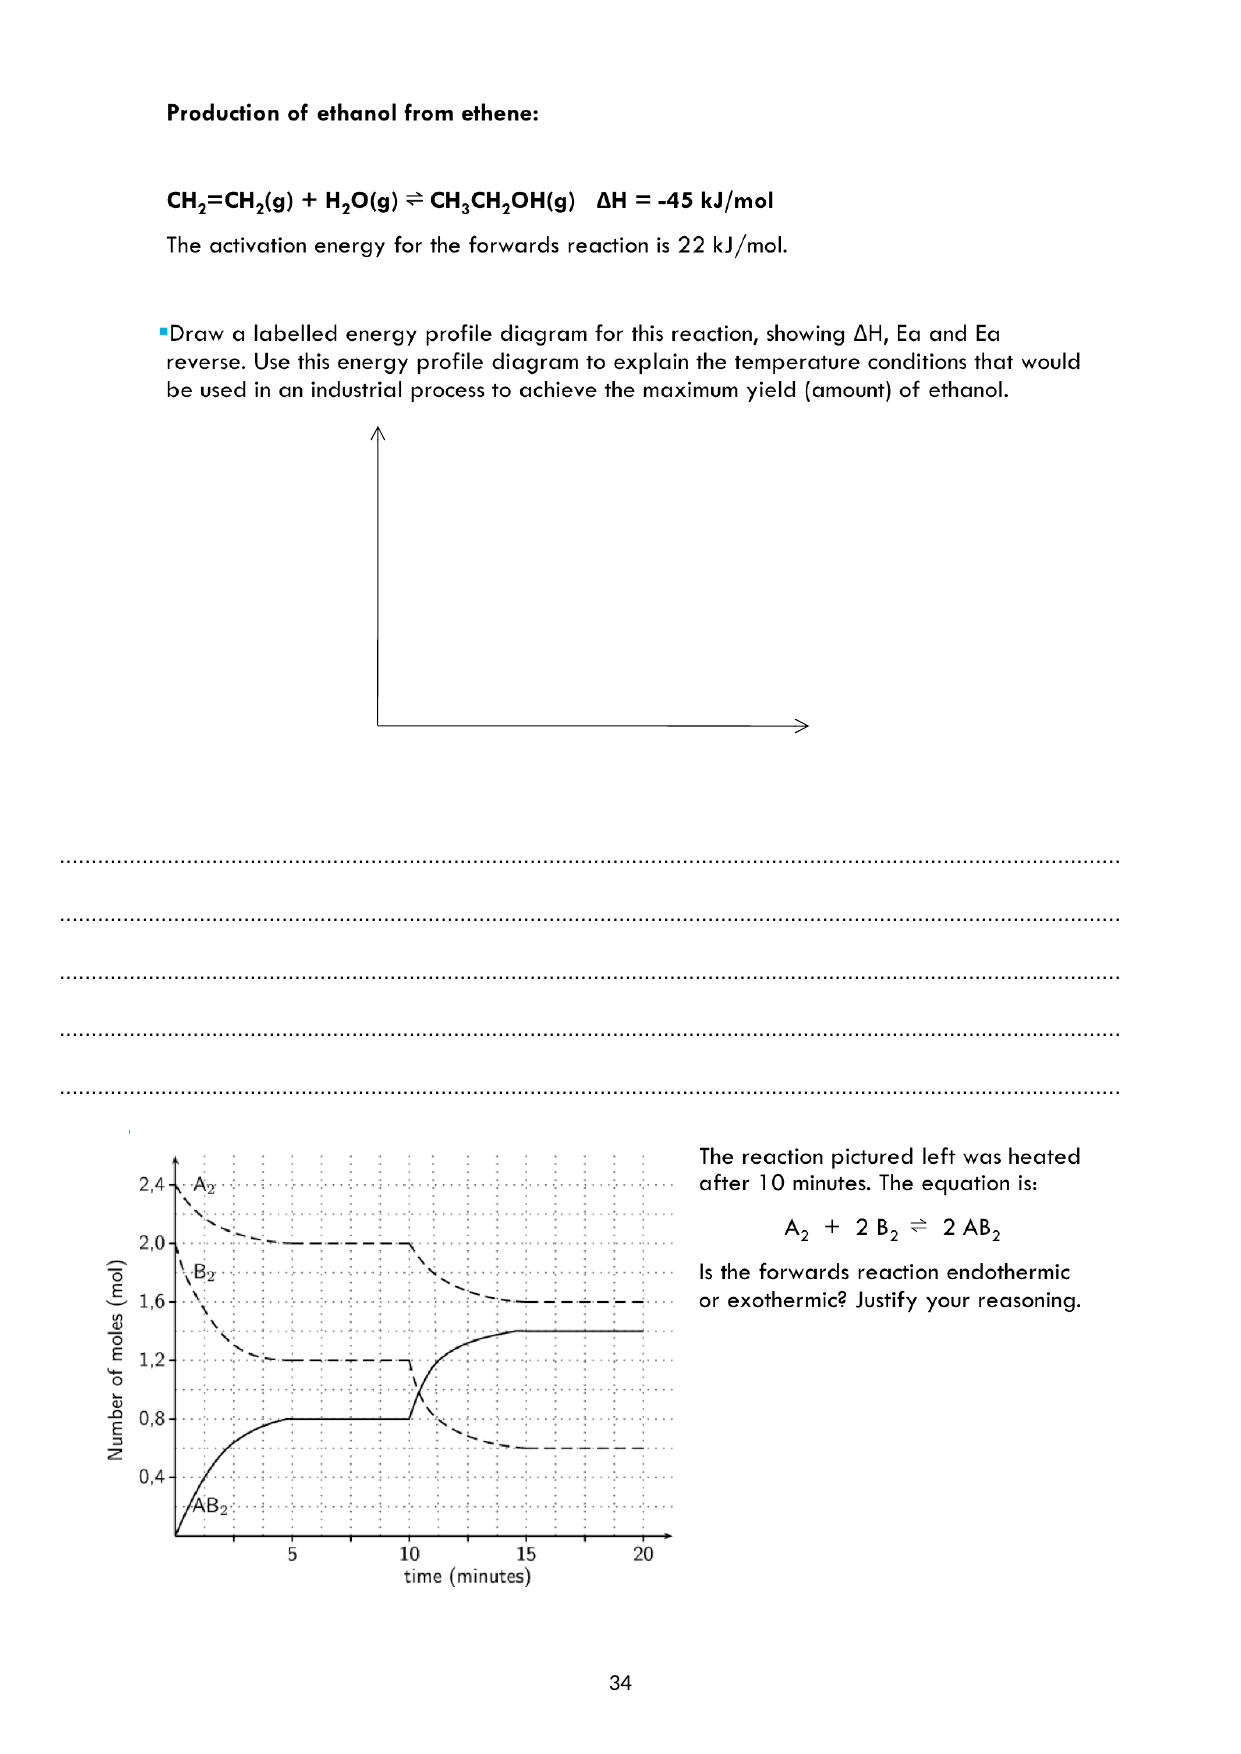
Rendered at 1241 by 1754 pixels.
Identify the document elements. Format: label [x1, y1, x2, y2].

picture [59, 1130, 1182, 1594]
picture [59, 88, 1182, 417]
